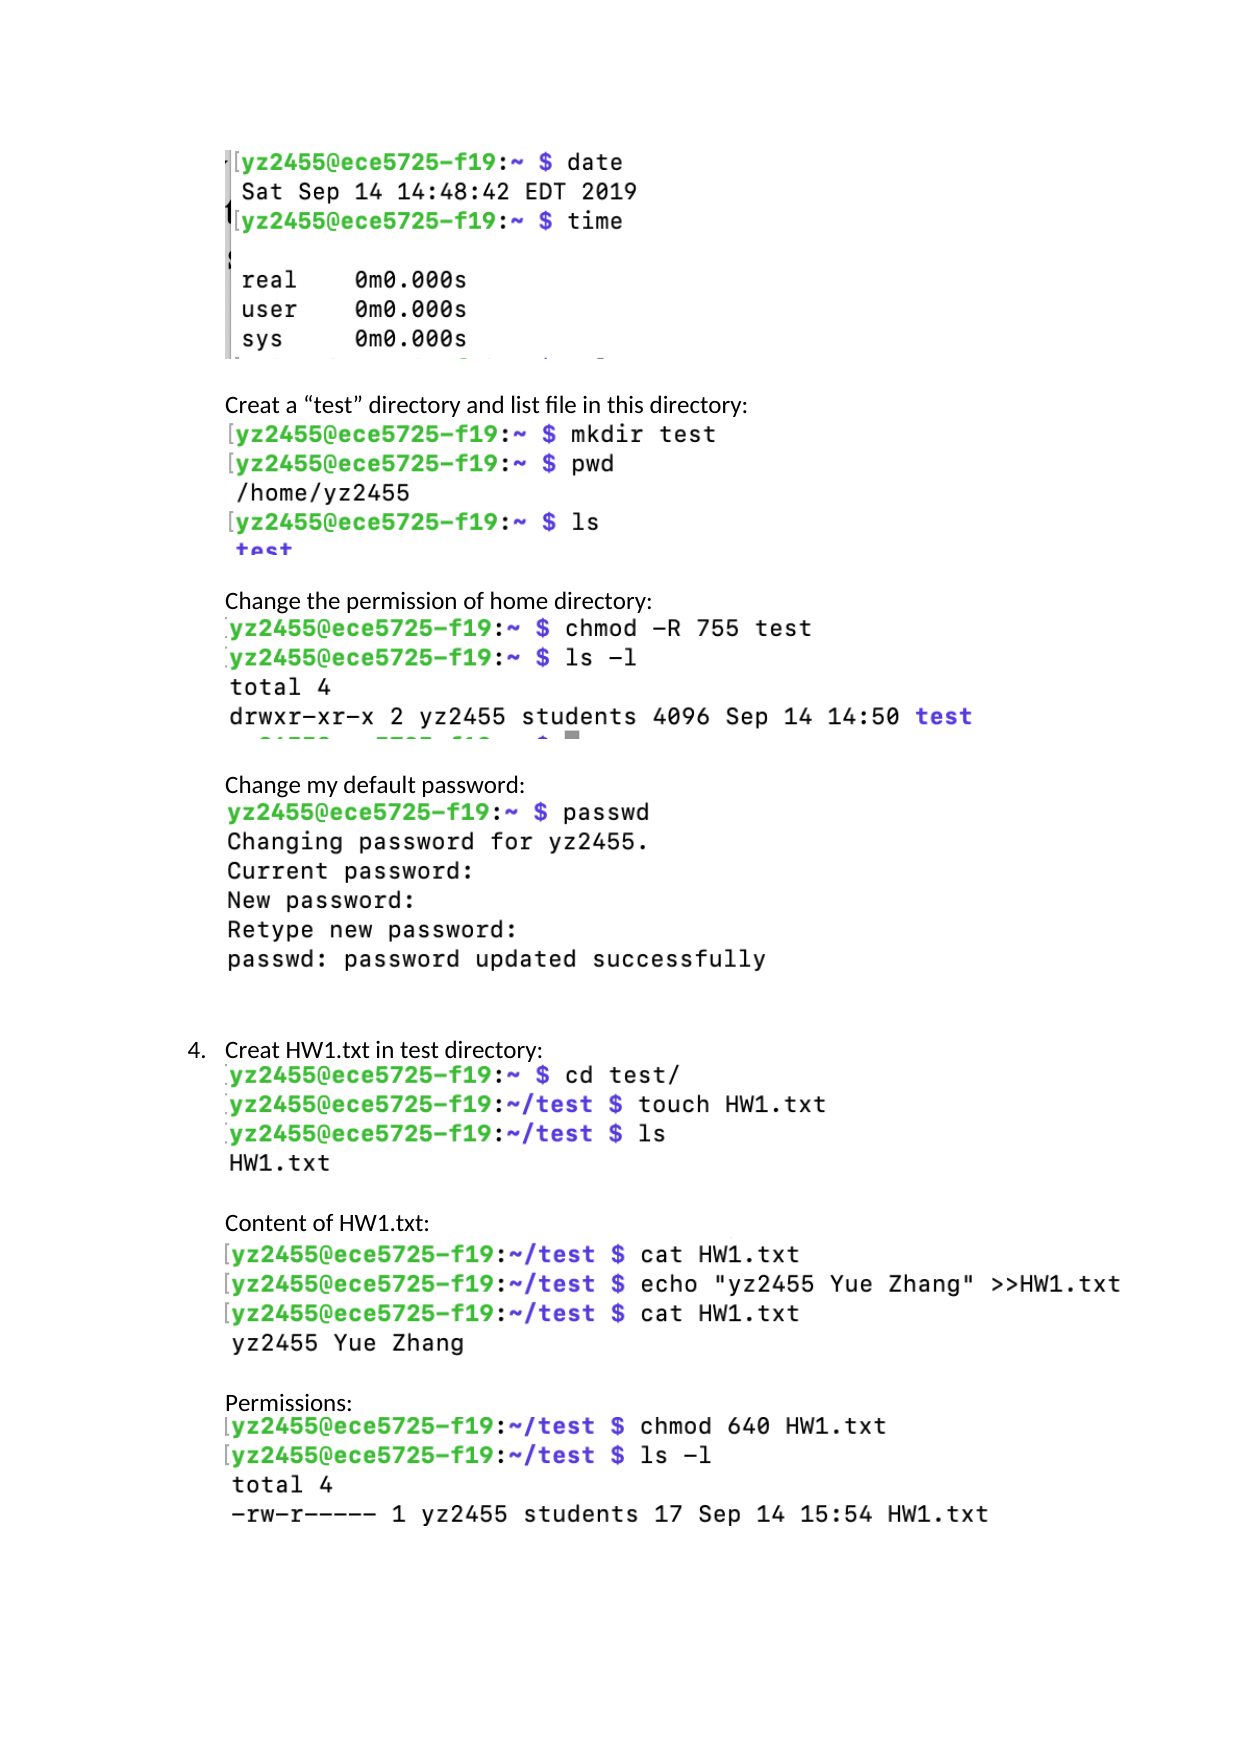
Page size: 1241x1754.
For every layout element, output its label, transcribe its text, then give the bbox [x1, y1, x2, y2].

picture [225, 419, 740, 555]
list Creat HW1.txt in test directory: [187, 1034, 1090, 1064]
picture [225, 799, 769, 973]
picture [225, 615, 990, 739]
picture [225, 150, 658, 359]
picture [225, 1064, 846, 1177]
picture [225, 1417, 1023, 1526]
list Change the permission of home directory: [225, 585, 1090, 616]
list Permissions: [225, 1387, 1090, 1418]
picture [225, 1237, 1150, 1357]
list Content of HW1.txt: [225, 1207, 1090, 1237]
list Creat a “test” directory and list file in this directory: [225, 389, 1090, 419]
list Change my default password: [225, 769, 1090, 800]
